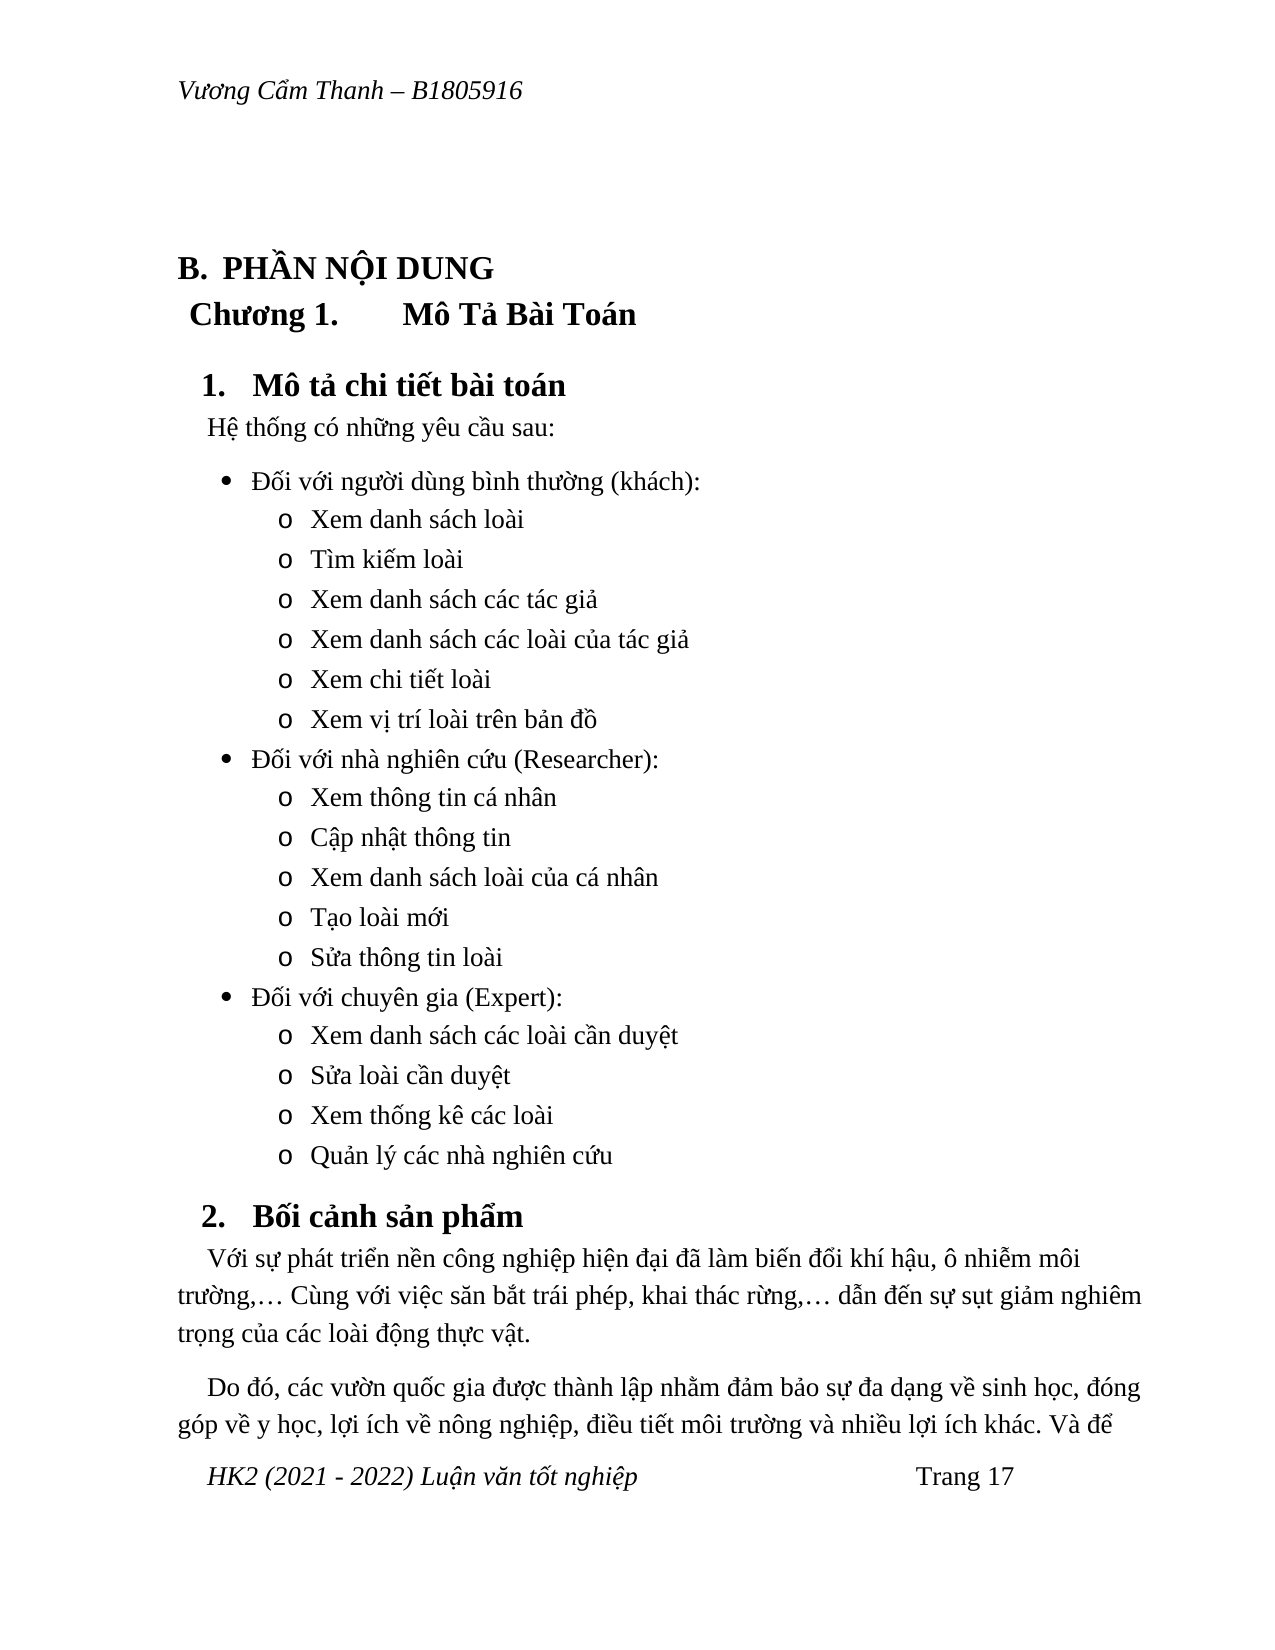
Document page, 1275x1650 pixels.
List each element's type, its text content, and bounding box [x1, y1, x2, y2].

list Tạo loài mới [277, 901, 1157, 935]
list Cập nhật thông tin [277, 821, 1157, 854]
list Xem danh sách các tác giả [277, 583, 1157, 617]
list Xem danh sách loài của cá nhân [277, 861, 1157, 895]
subtitle Bối cảnh sản phẩm [201, 1196, 1157, 1234]
list Xem chi tiết loài [277, 663, 1157, 697]
list Xem danh sách loài [277, 503, 1157, 536]
list Xem thống kê các loài [277, 1099, 1157, 1133]
list Xem danh sách các loài cần duyệt [277, 1019, 1157, 1052]
text Hệ thống có những yêu cầu sau: [177, 411, 1157, 443]
list Xem thông tin cá nhân [277, 781, 1157, 814]
list Sửa thông tin loài [277, 941, 1157, 975]
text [177, 1371, 1157, 1439]
list Đối với nhà nghiên cứu (Researcher): [222, 743, 1157, 775]
list Xem vị trí loài trên bản đồ [277, 703, 1157, 737]
list Quản lý các nhà nghiên cứu [277, 1139, 1157, 1173]
list Đối với chuyên gia (Expert): [222, 982, 1157, 1013]
list Đối với người dùng bình thường (khách): [222, 465, 1157, 497]
subtitle Mô tả chi tiết bài toán [201, 366, 1157, 404]
subtitle Mô Tả Bài Toán [189, 294, 1157, 333]
subtitle Phần Nội Dung [177, 249, 1157, 287]
list Xem danh sách các loài của tác giả [277, 623, 1157, 657]
list Tìm kiếm loài [277, 543, 1157, 576]
text Với sự phát triển nền công nghiệp hiện đại đã làm biến đổi khí hậu, ô nhiễm môi trường,… Cùng với việc săn bắt trái phép, khai thác rừng,… dẫn đến sự sụt giảm nghiêm trọng của các loài động thực vật. [177, 1242, 1157, 1348]
list Sửa loài cần duyệt [277, 1059, 1157, 1093]
